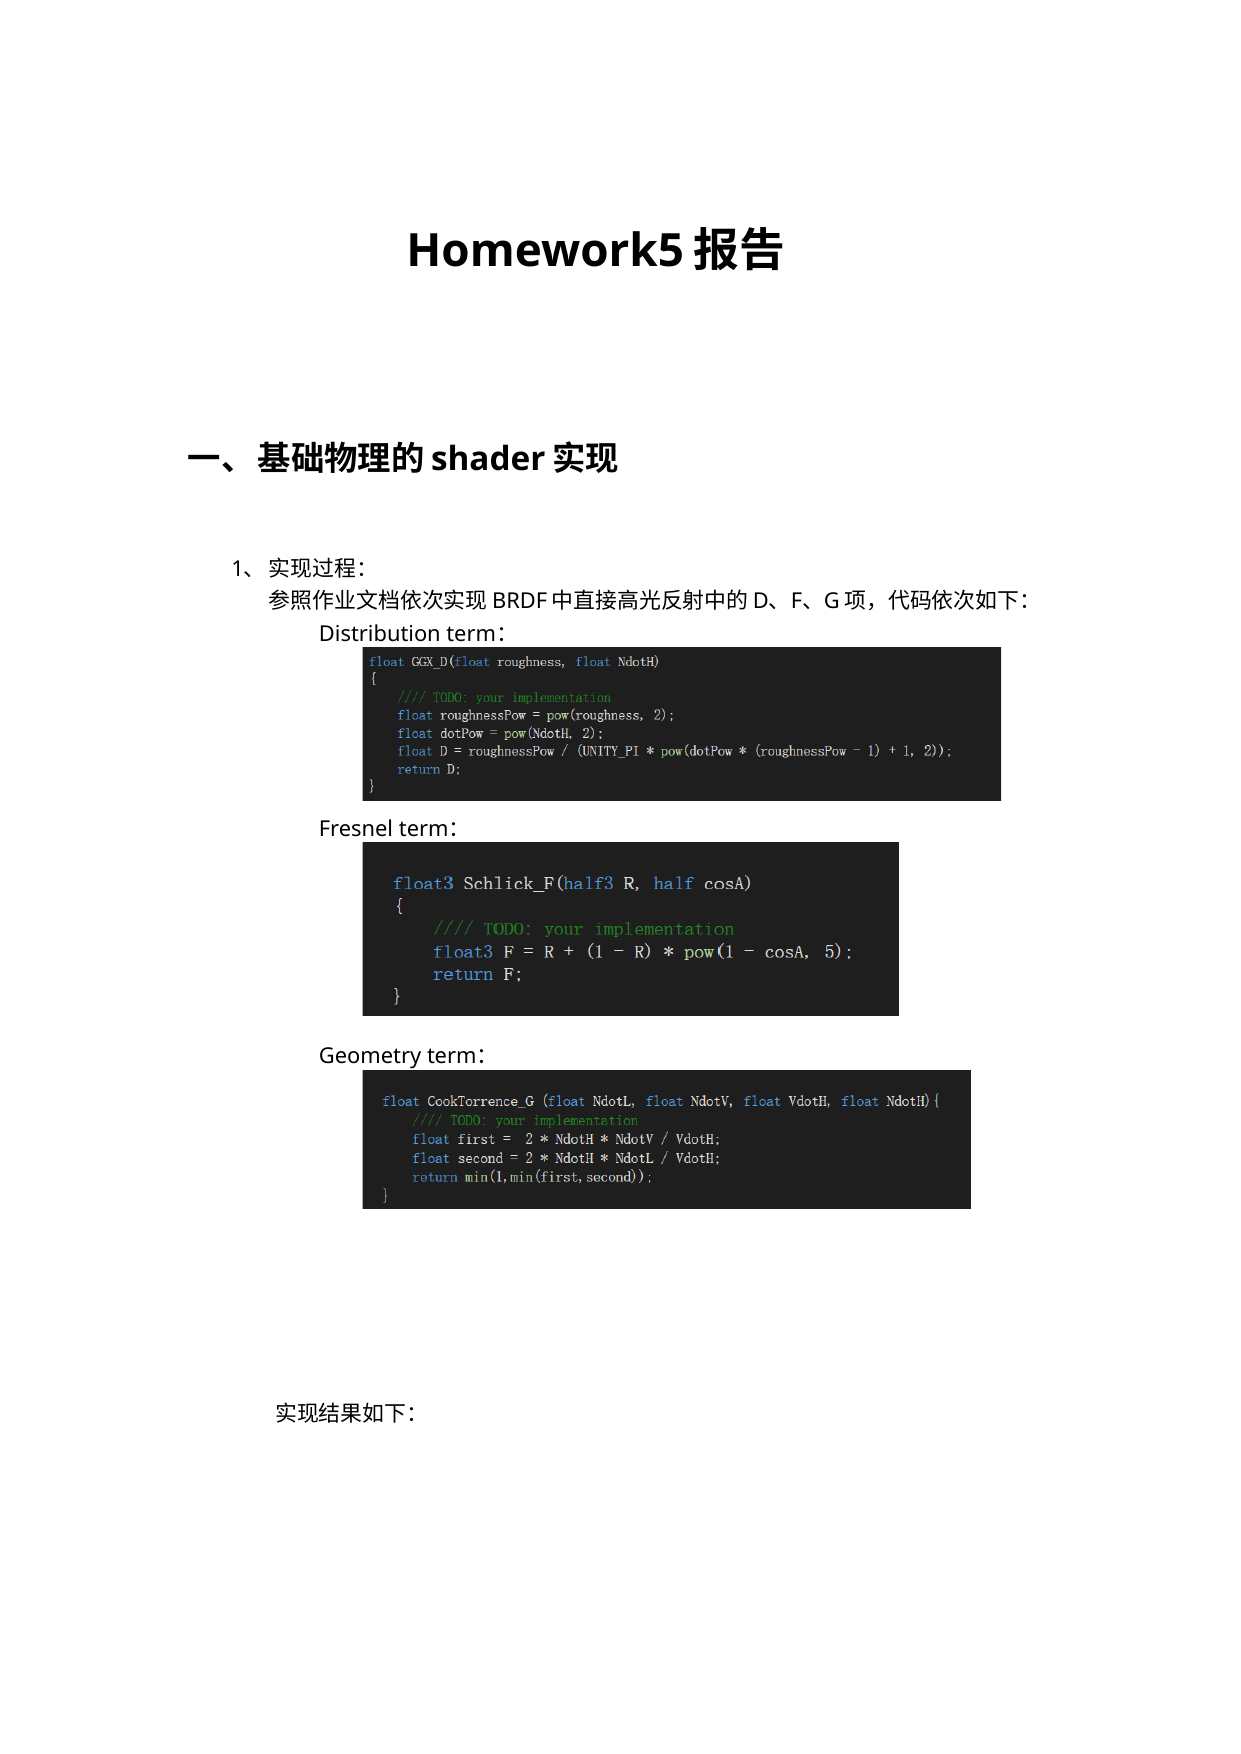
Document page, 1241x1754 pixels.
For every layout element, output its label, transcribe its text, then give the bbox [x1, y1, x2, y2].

text 实现结果如下： [231, 1395, 1053, 1428]
list 参照作业文档依次实现BRDF中直接高光反射中的D、F、G项，代码依次如下： [269, 583, 1053, 615]
picture [362, 1070, 971, 1209]
picture [362, 647, 1002, 801]
text Geometry term： [187, 1038, 1053, 1070]
picture [362, 842, 899, 1016]
list 实现过程： [231, 550, 1053, 583]
text Fresnel term： [187, 810, 1053, 843]
text Distribution term： [187, 615, 1053, 648]
subtitle Homework5报告 [187, 197, 1053, 295]
subtitle 基础物理的shader实现 [187, 423, 1053, 488]
